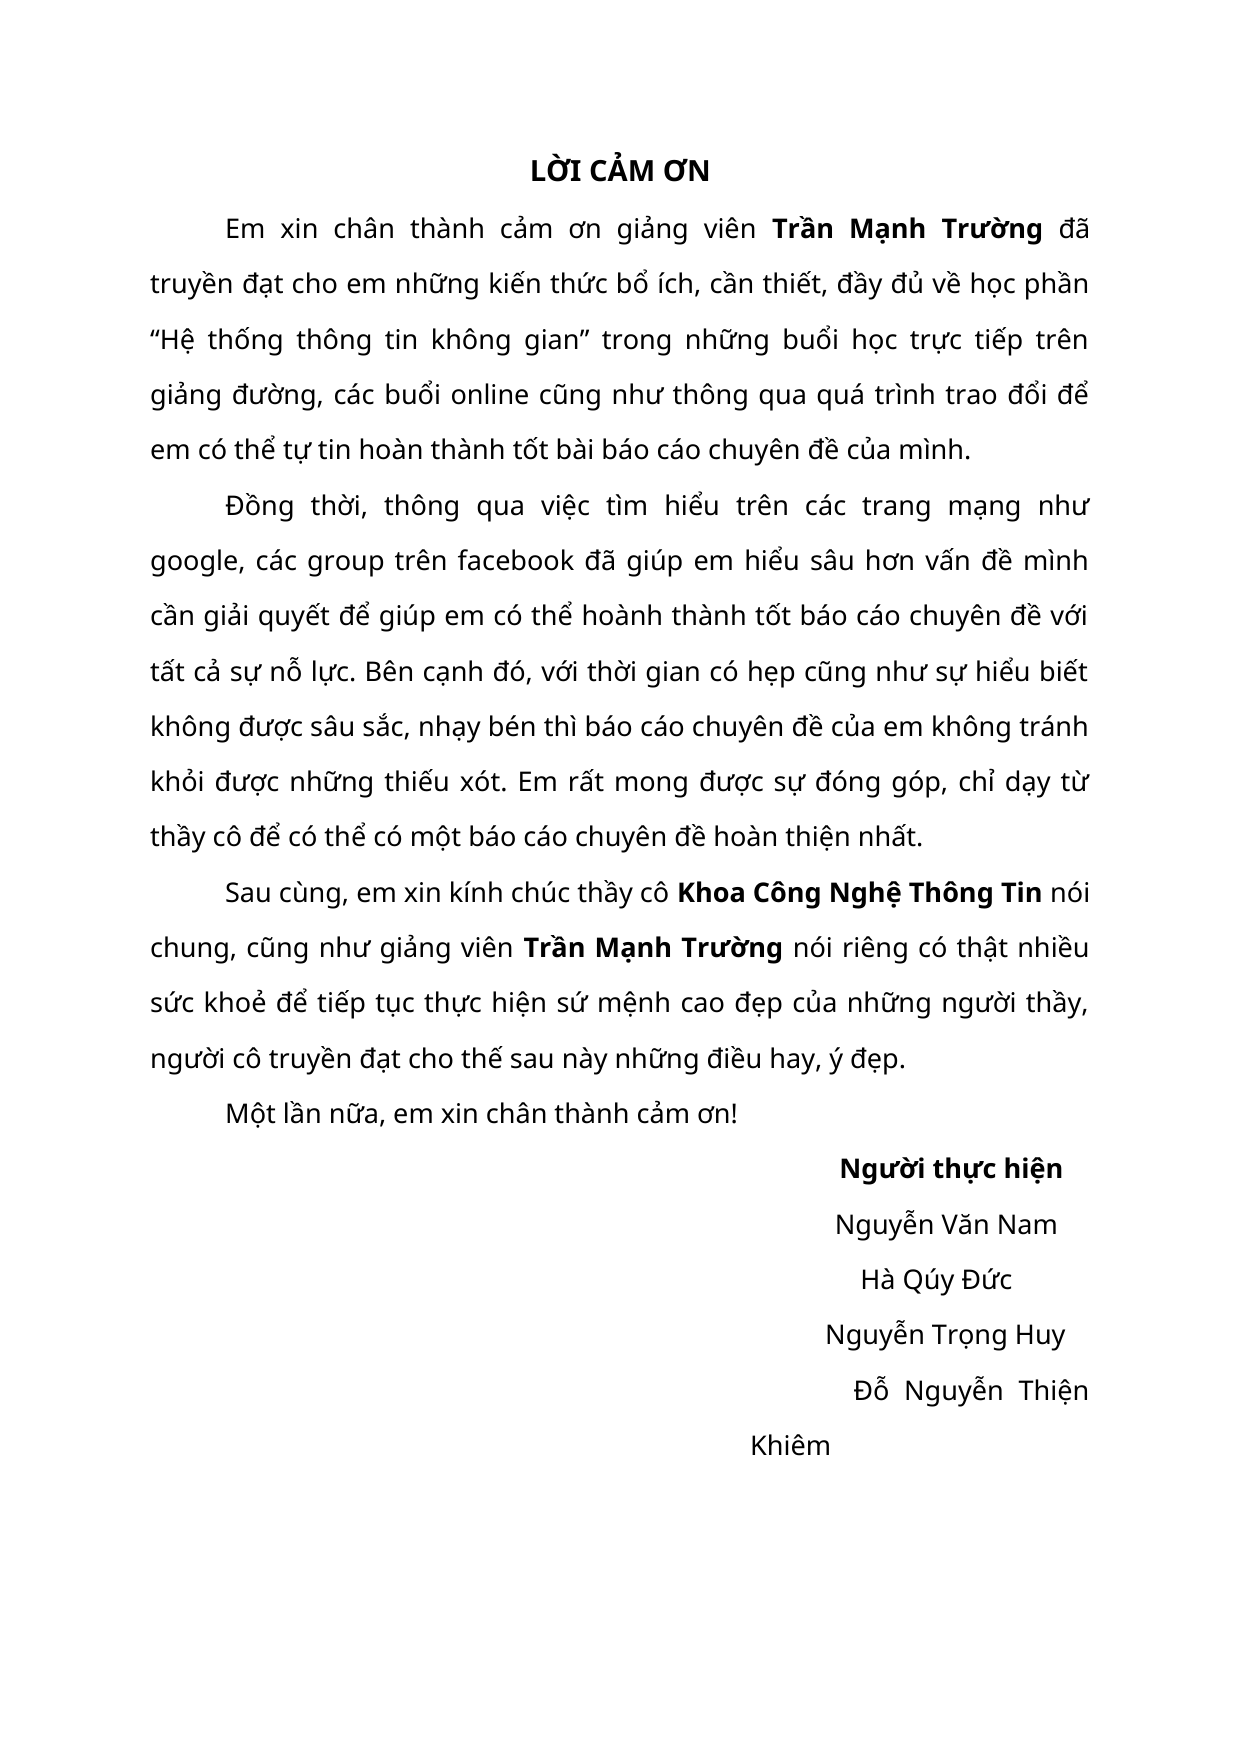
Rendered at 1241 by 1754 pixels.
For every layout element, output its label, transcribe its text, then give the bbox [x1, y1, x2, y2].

text Đồng thời, thông qua việc tìm hiểu trên các trang mạng như google, các group trên facebook đã giúp em hiểu sâu hơn vấn đề mình cần giải quyết để giúp em có thể hoành thành tốt báo cáo chuyên đề với tất cả sự nỗ lực. Bên cạnh đó, với thời gian có hẹp cũng như sự hiểu biết không được sâu sắc, nhạy bén thì báo cáo chuyên đề của em không tránh khỏi được những thiếu xót. Em rất mong được sự đóng góp, chỉ dạy từ thầy cô để có thể có một báo cáo chuyên đề hoàn thiện nhất. [150, 486, 1090, 855]
text Sau cùng, em xin kính chúc thầy cô Khoa Công Nghệ Thông Tin nói chung, cũng như giảng viên Trần Mạnh Trường nói riêng có thật nhiều sức khoẻ để tiếp tục thực hiện sứ mệnh cao đẹp của những người thầy, người cô truyền đạt cho thế sau này những điều hay, ý đẹp. [150, 873, 1090, 1076]
text Nguyễn Trọng Huy [750, 1316, 1090, 1353]
text Hà Qúy Đức [150, 1260, 1090, 1297]
text Một lần nữa, em xin chân thành cảm ơn! [150, 1094, 1090, 1131]
text Nguyễn Văn Nam [150, 1205, 1090, 1242]
text Người thực hiện [150, 1150, 1090, 1187]
text LỜI CẢM ƠN [150, 150, 1090, 190]
text Đỗ Nguyễn Thiện Khiêm [750, 1371, 1090, 1463]
text Em xin chân thành cảm ơn giảng viên Trần Mạnh Trường đã truyền đạt cho em những kiến thức bổ ích, cần thiết, đầy đủ về học phần “Hệ thống thông tin không gian” trong những buổi học trực tiếp trên giảng đường, các buổi online cũng như thông qua quá trình trao đổi để em có thể tự tin hoàn thành tốt bài báo cáo chuyên đề của mình. [150, 209, 1090, 468]
